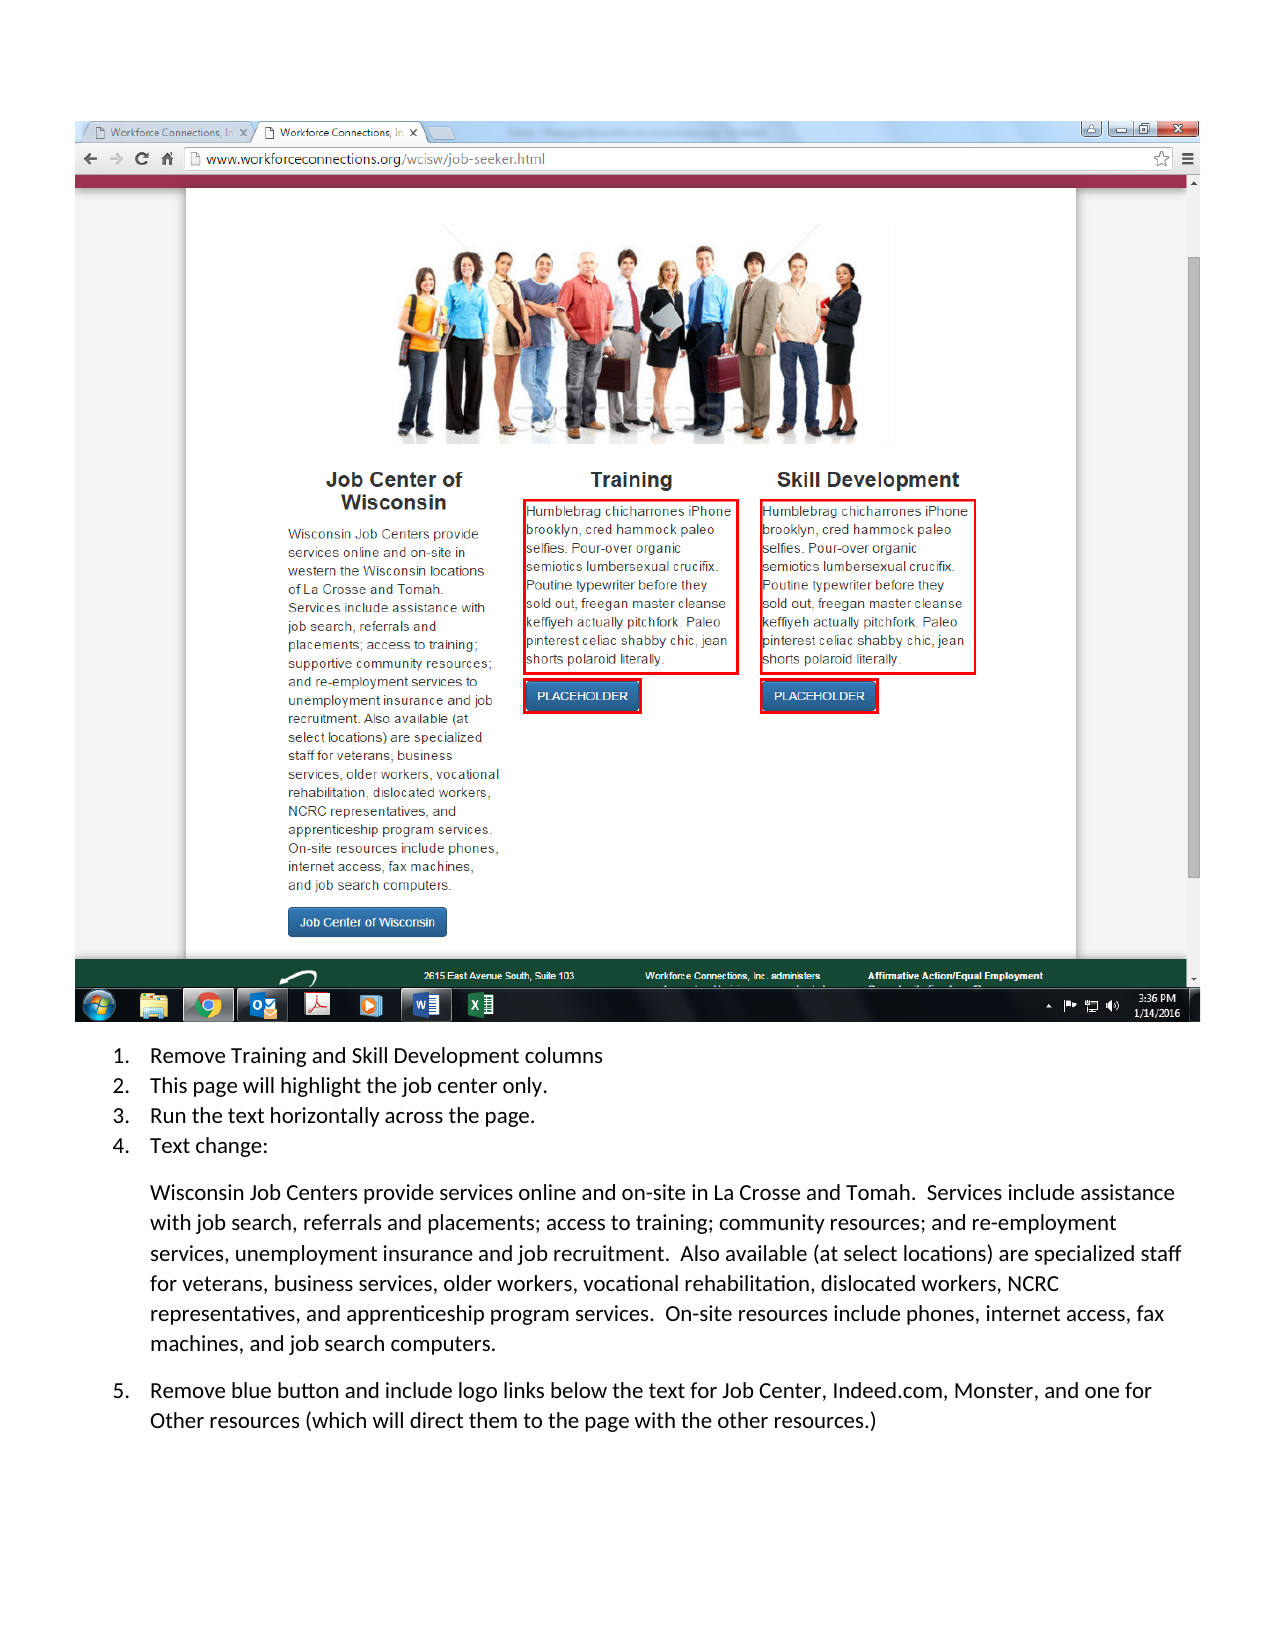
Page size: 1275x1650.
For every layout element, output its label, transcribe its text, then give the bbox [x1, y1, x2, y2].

list Text change: [112, 1131, 1200, 1159]
picture [75, 121, 1200, 1022]
list Remove blue button and include logo links below the text for Job Center, Indeed.com, Monster, and one for Other resources (which will direct them to the page with the other resources.) [112, 1376, 1200, 1434]
list Remove Training and Skill Development columns [112, 1041, 1200, 1069]
text Wisconsin Job Centers provide services online and on-site in La Crosse and Tomah. Services include assistance with job search, referrals and placements; access to training; community resources; and re-employment services, unemployment insurance and job recruitment. Also available (at select locations) are specialized staff for veterans, business services, older workers, vocational rehabilitation, dislocated workers, NCRC representatives, and apprenticeship program services. On-site resources include phones, internet access, fax machines, and job search computers. [150, 1178, 1200, 1357]
list Run the text horizontally across the page. [112, 1101, 1200, 1129]
list This page will highlight the job center only. [112, 1071, 1200, 1099]
